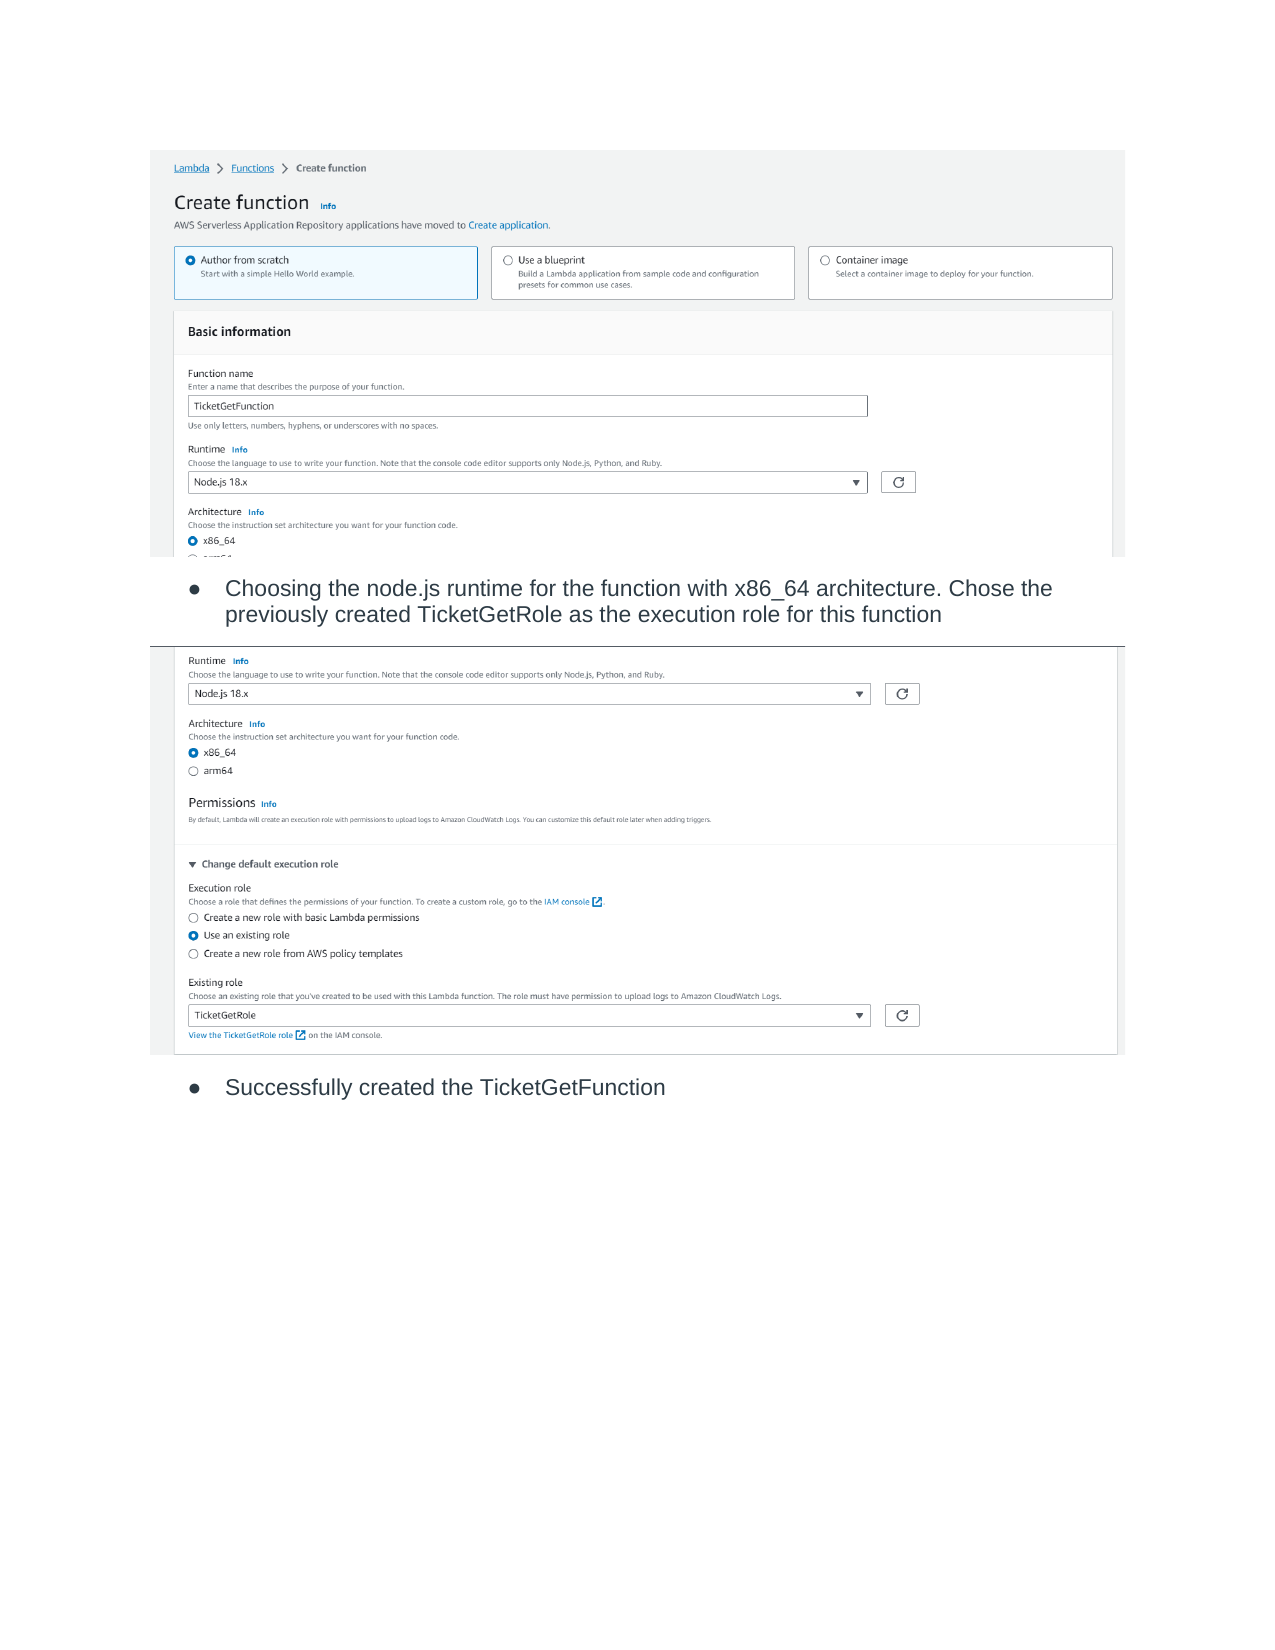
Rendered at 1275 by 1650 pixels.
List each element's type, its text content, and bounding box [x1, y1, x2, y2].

list Successfully created the TicketGetFunction [187, 1073, 1125, 1100]
picture [150, 150, 1125, 557]
list Choosing the node.js runtime for the function with x86_64 architecture. Chose the previously created TicketGetRole as the execution role for this function [187, 575, 1125, 628]
picture [150, 646, 1125, 1055]
